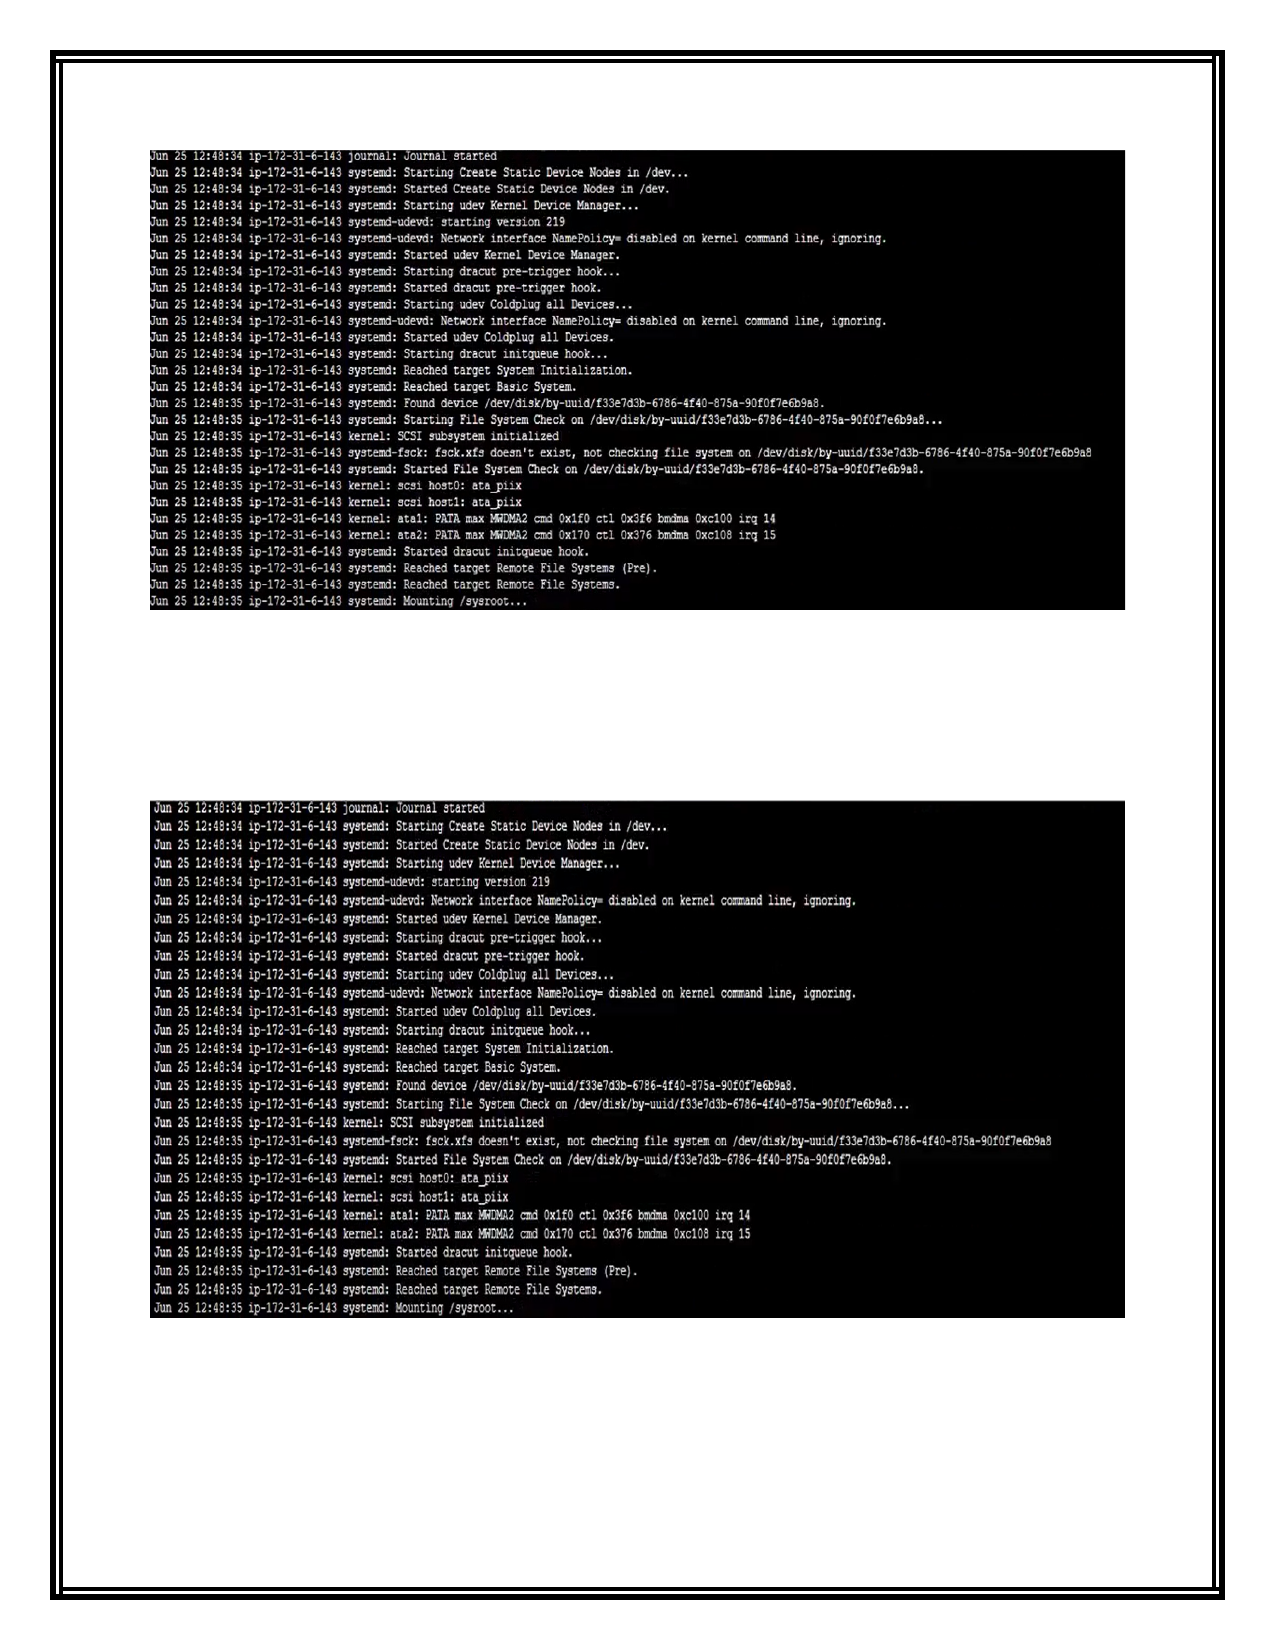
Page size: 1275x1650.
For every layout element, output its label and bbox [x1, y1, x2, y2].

picture [150, 150, 1125, 610]
picture [150, 800, 1125, 1318]
